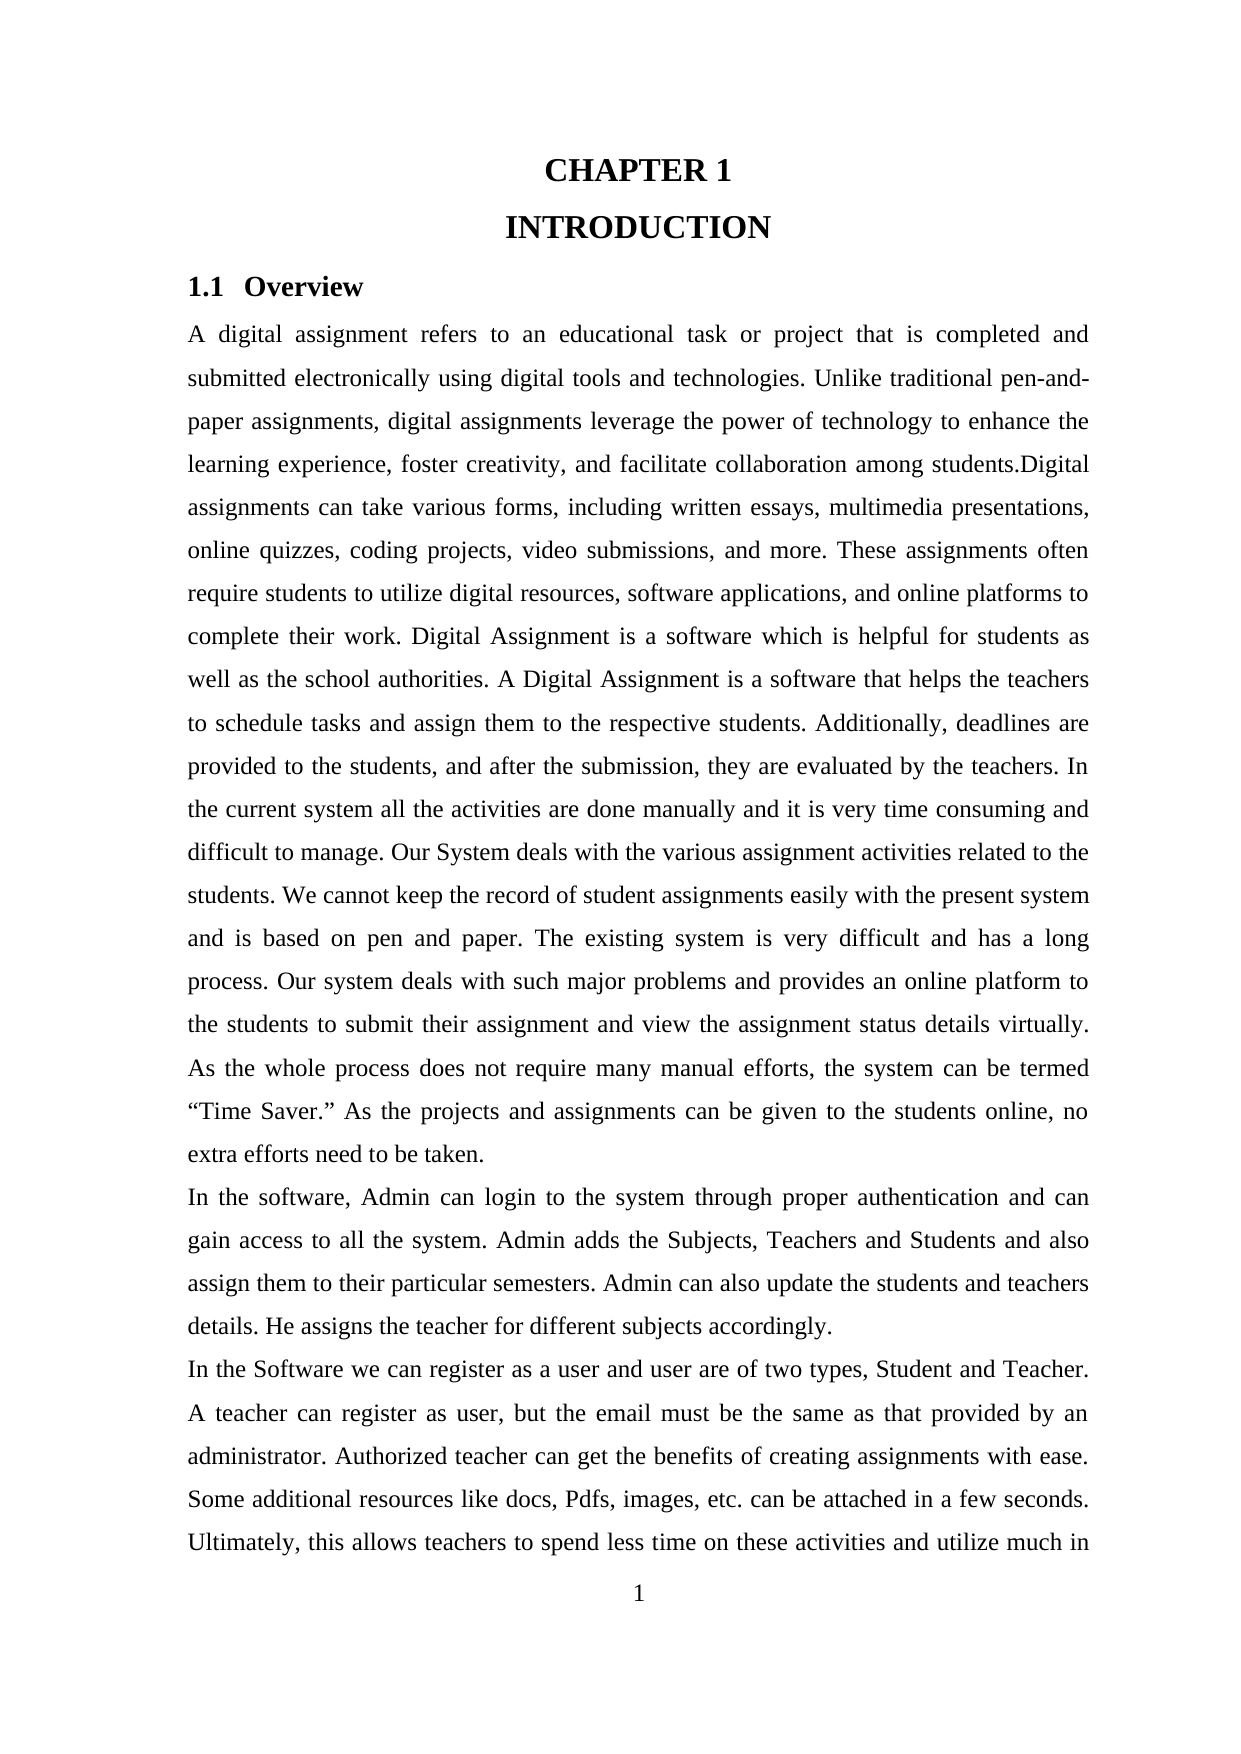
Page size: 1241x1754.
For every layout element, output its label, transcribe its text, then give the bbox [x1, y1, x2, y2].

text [187, 1354, 1090, 1556]
subtitle 1.1 Overview [187, 269, 1090, 303]
text A digital assignment refers to an educational task or project that is completed and submitted electronically using digital tools and technologies. Unlike traditional pen-and-paper assignments, digital assignments leverage the power of technology to enhance the learning experience, foster creativity, and facilitate collaboration among students.Digital assignments can take various forms, including written essays, multimedia presentations, online quizzes, coding projects, video submissions, and more. These assignments often require students to utilize digital resources, software applications, and online platforms to complete their work. Digital Assignment is a software which is helpful for students as well as the school authorities. A Digital Assignment is a software that helps the teachers to schedule tasks and assign them to the respective students. Additionally, deadlines are provided to the students, and after the submission, they are evaluated by the teachers. In the current system all the activities are done manually and it is very time consuming and difficult to manage. Our System deals with the various assignment activities related to the students. We cannot keep the record of student assignments easily with the present system and is based on pen and paper. The existing system is very difficult and has a long process. Our system deals with such major problems and provides an online platform to the students to submit their assignment and view the assignment status details virtually. As the whole process does not require many manual efforts, the system can be termed “Time Saver.” As the projects and assignments can be given to the students online, no extra efforts need to be taken. [187, 319, 1090, 1168]
subtitle INTRODUCTION [187, 207, 1089, 246]
text In the software, Admin can login to the system through proper authentication and can gain access to all the system. Admin adds the Subjects, Teachers and Students and also assign them to their particular semesters. Admin can also update the students and teachers details. He assigns the teacher for different subjects accordingly. [187, 1182, 1090, 1340]
subtitle CHAPTER 1 [187, 150, 1089, 188]
